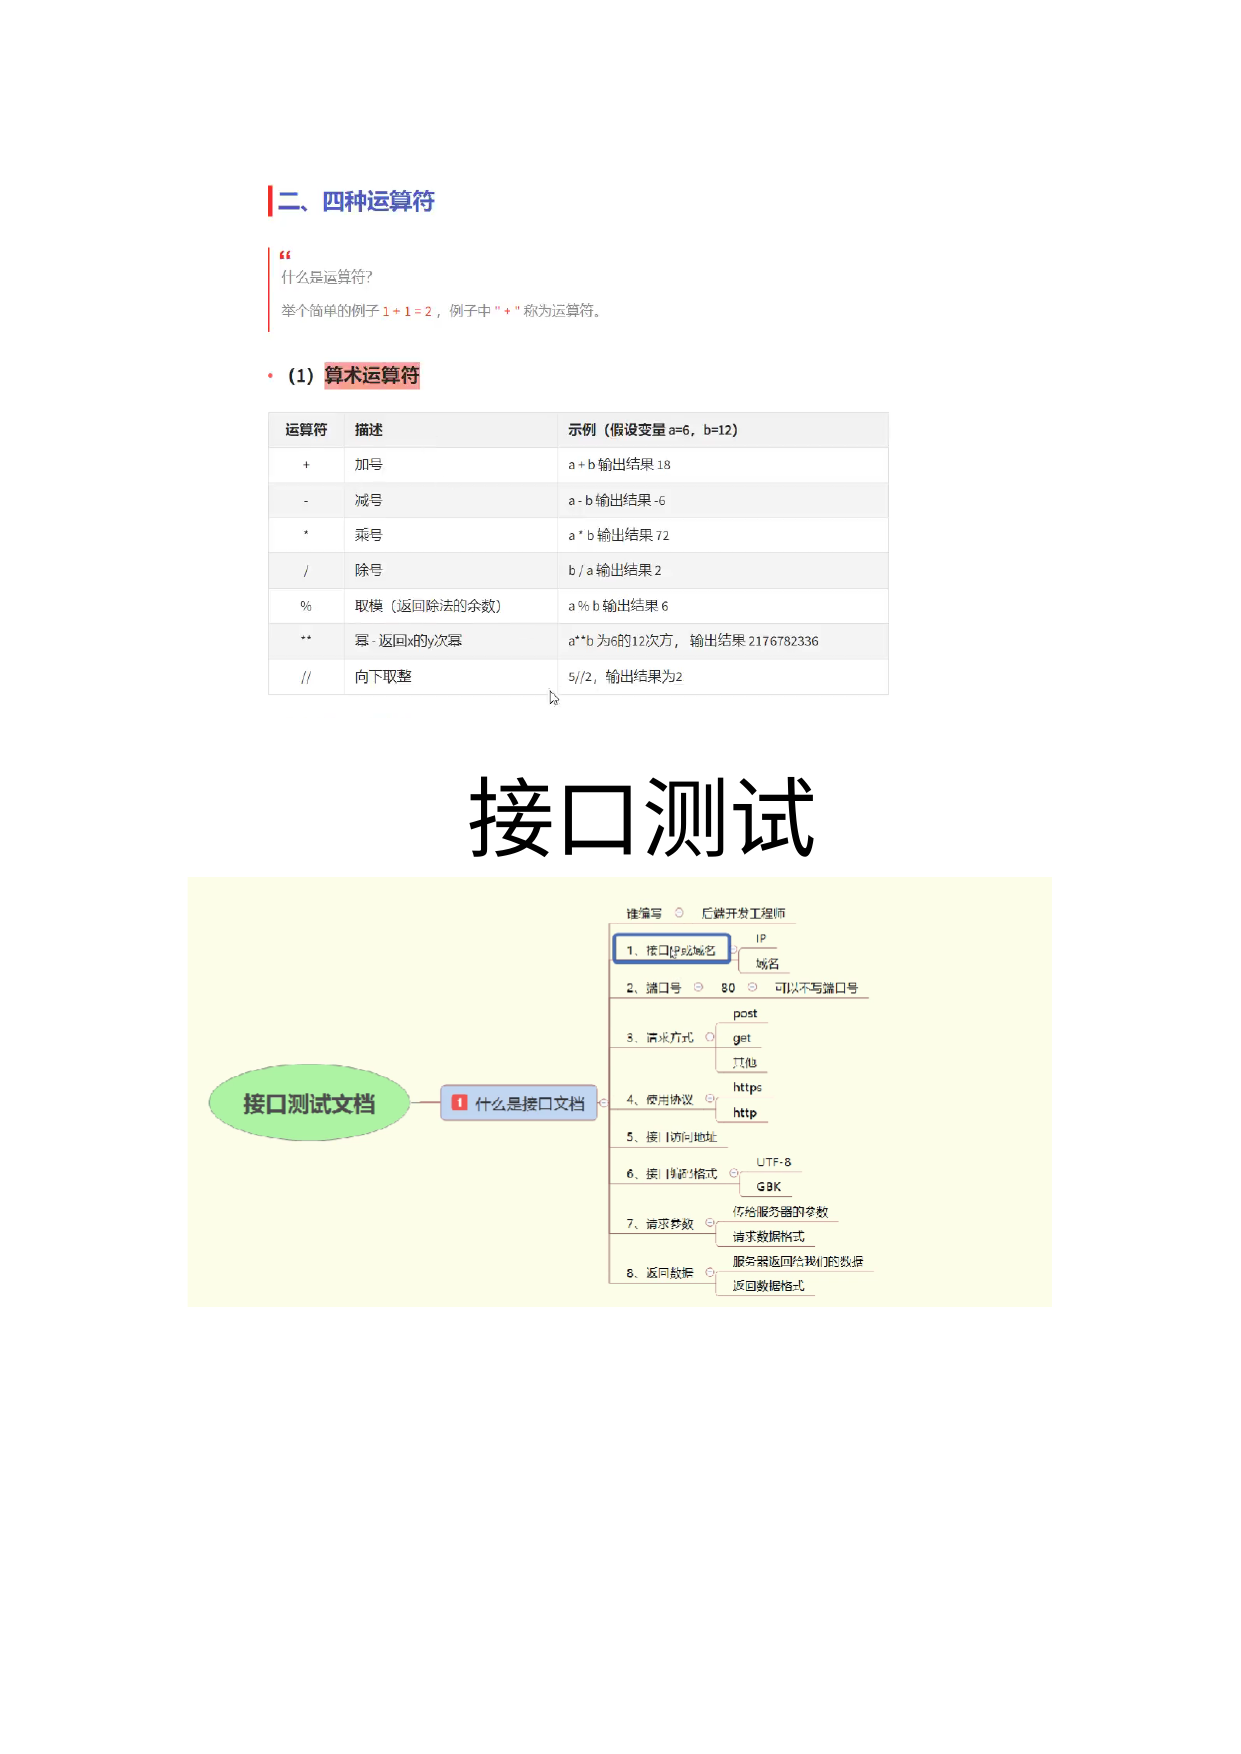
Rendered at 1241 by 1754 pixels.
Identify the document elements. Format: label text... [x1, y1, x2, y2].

text 接口测试 [187, 747, 1053, 877]
picture [187, 162, 1052, 718]
picture [187, 877, 1052, 1307]
